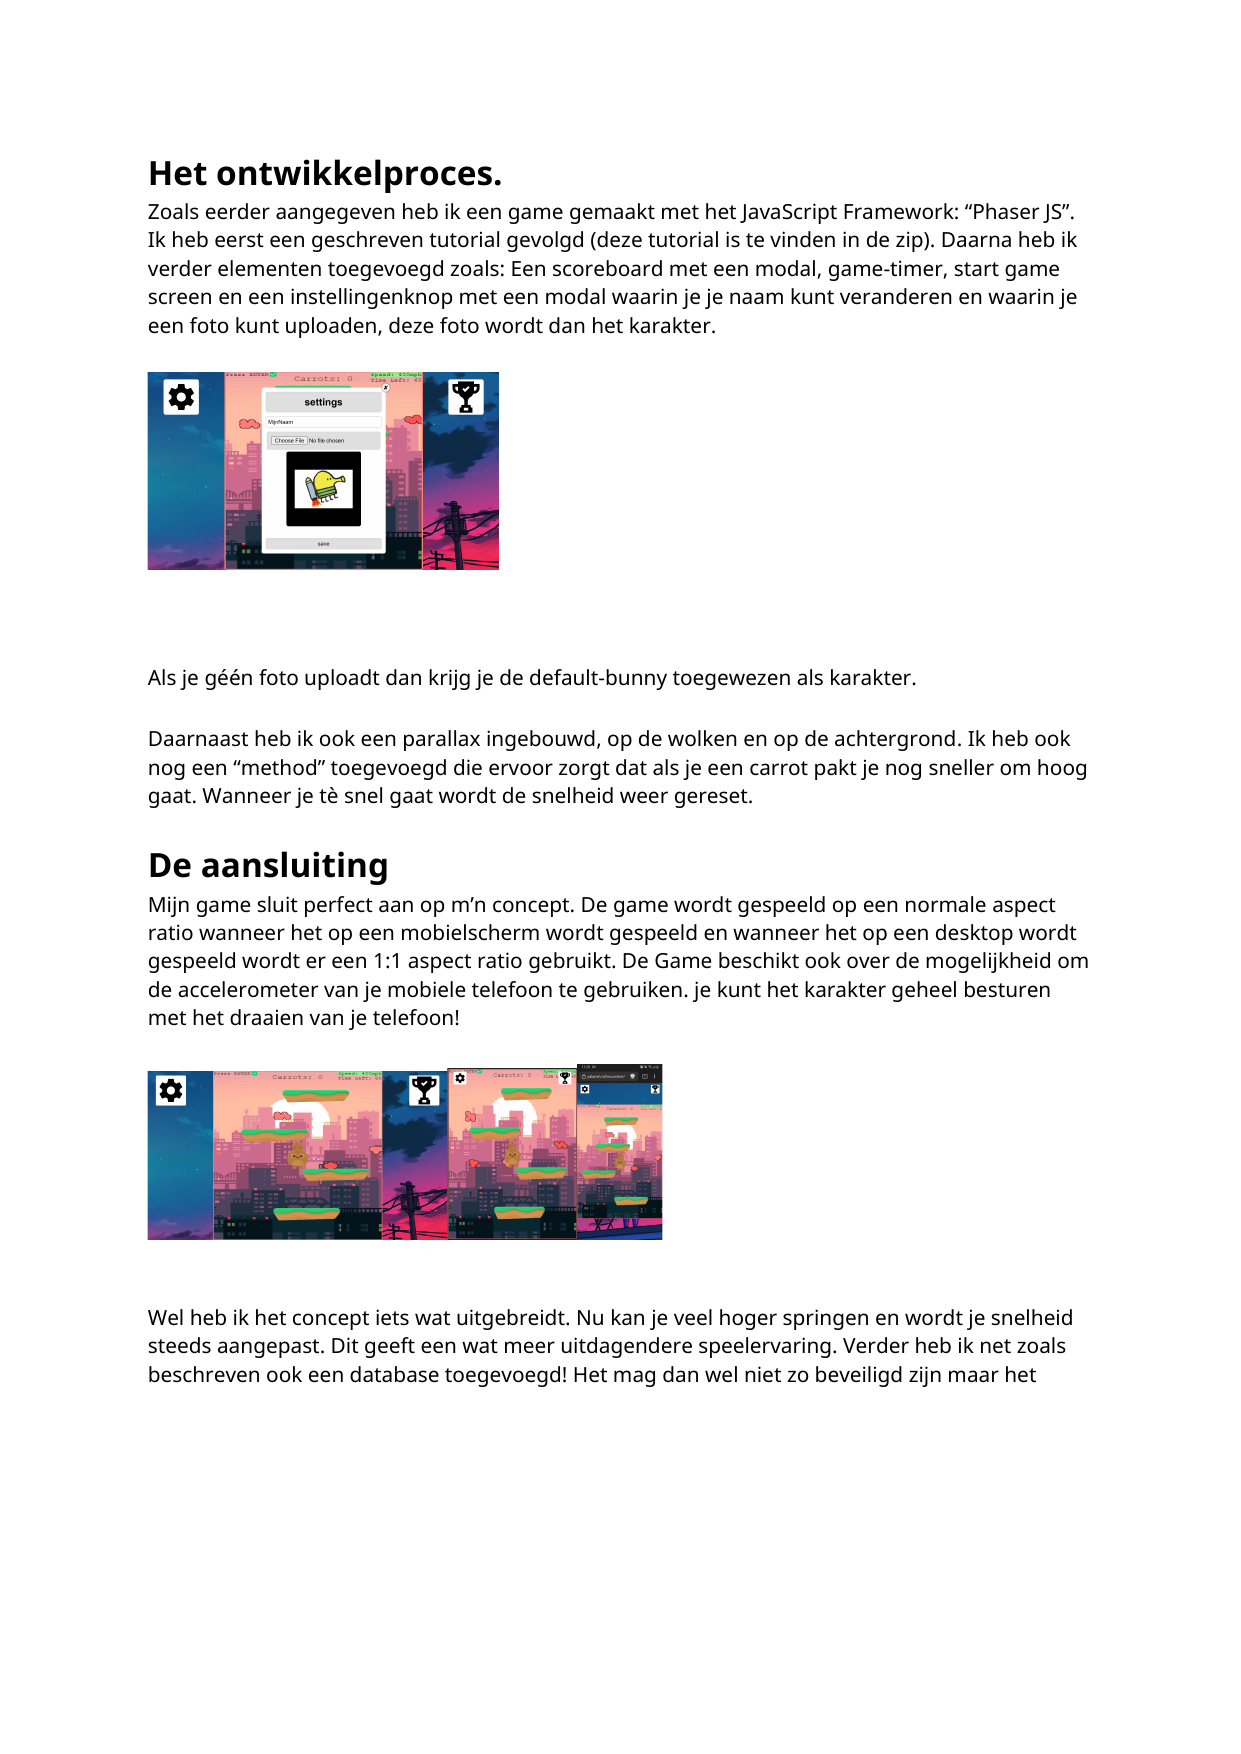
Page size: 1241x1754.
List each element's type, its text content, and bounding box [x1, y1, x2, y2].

picture [147, 372, 499, 570]
text Het ontwikkelproces. [148, 150, 1093, 195]
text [148, 1303, 1093, 1388]
text Als je géén foto uploadt dan krijg je de default-bunny toegewezen als karakter. [148, 663, 1093, 692]
text Zoals eerder aangegeven heb ik een game gemaakt met het JavaScript Framework: “Phaser JS”. Ik heb eerst een geschreven tutorial gevolgd (deze tutorial is te vinden in de zip). Daarna heb ik verder elementen toegevoegd zoals: Een scoreboard met een modal, game-timer, start game screen en een instellingenknop met een modal waarin je je naam kunt veranderen en waarin je een foto kunt uploaden, deze foto wordt dan het karakter. [148, 197, 1093, 339]
text De aansluiting [148, 842, 1093, 888]
text Daarnaast heb ik ook een parallax ingebouwd, op de wolken en op de achtergrond. Ik heb ook nog een “method” toegevoegd die ervoor zorgt dat als je een carrot pakt je nog sneller om hoog gaat. Wanneer je tè snel gaat wordt de snelheid weer gereset. [148, 724, 1093, 810]
picture [147, 1064, 663, 1240]
text Mijn game sluit perfect aan op m’n concept. De game wordt gespeeld op een normale aspect ratio wanneer het op een mobielscherm wordt gespeeld en wanneer het op een desktop wordt gespeeld wordt er een 1:1 aspect ratio gebruikt. De Game beschikt ook over de mogelijkheid om de accelerometer van je mobiele telefoon te gebruiken. je kunt het karakter geheel besturen met het draaien van je telefoon! [148, 890, 1093, 1032]
